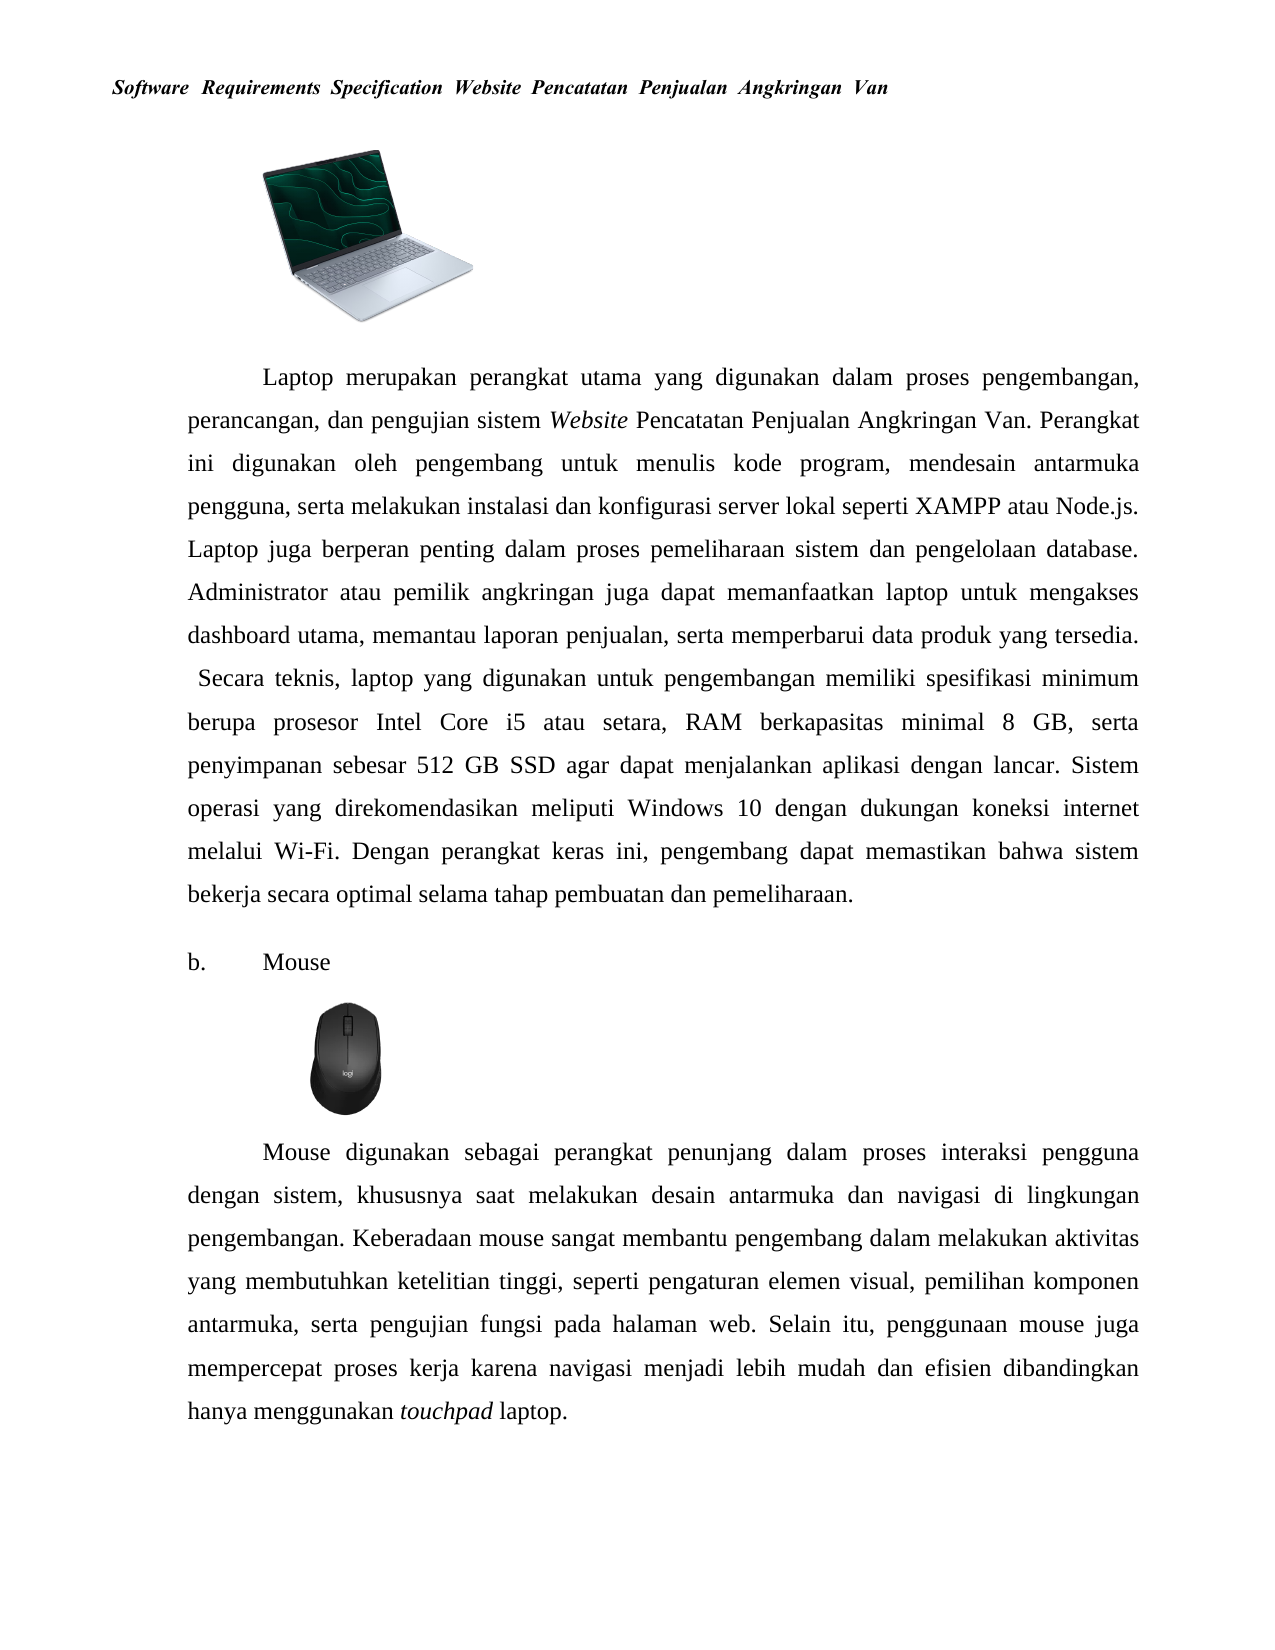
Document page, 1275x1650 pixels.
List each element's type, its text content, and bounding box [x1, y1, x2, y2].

picture [262, 994, 433, 1123]
text Mouse digunakan sebagai perangkat penunjang dalam proses interaksi pengguna dengan sistem, khususnya saat melakukan desain antarmuka dan navigasi di lingkungan pengembangan. Keberadaan mouse sangat membantu pengembang dalam melakukan aktivitas yang membutuhkan ketelitian tinggi, seperti pengaturan elemen visual, pemilihan komponen antarmuka, serta pengujian fungsi pada halaman web. Selain itu, penggunaan mouse juga mempercepat proses kerja karena navigasi menjadi lebih mudah dan efisien dibandingkan hanya menggunakan touchpad laptop. [187, 1137, 1140, 1424]
picture [262, 150, 474, 323]
text Laptop merupakan perangkat utama yang digunakan dalam proses pengembangan, perancangan, dan pengujian sistem Website Pencatatan Penjualan Angkringan Van. Perangkat ini digunakan oleh pengembang untuk menulis kode program, mendesain antarmuka pengguna, serta melakukan instalasi dan konfigurasi server lokal seperti XAMPP atau Node.js. Laptop juga berperan penting dalam proses pemeliharaan sistem dan pengelolaan database. Administrator atau pemilik angkringan juga dapat memanfaatkan laptop untuk mengakses dashboard utama, memantau laporan penjualan, serta memperbarui data produk yang tersedia. Secara teknis, laptop yang digunakan untuk pengembangan memiliki spesifikasi minimum berupa prosesor Intel Core i5 atau setara, RAM berkapasitas minimal 8 GB, serta penyimpanan sebesar 512 GB SSD agar dapat menjalankan aplikasi dengan lancar. Sistem operasi yang direkomendasikan meliputi Windows 10 dengan dukungan koneksi internet melalui Wi-Fi. Dengan perangkat keras ini, pengembang dapat memastikan bahwa sistem bekerja secara optimal selama tahap pembuatan dan pemeliharaan. [187, 362, 1140, 908]
subtitle Mouse [187, 947, 1140, 976]
